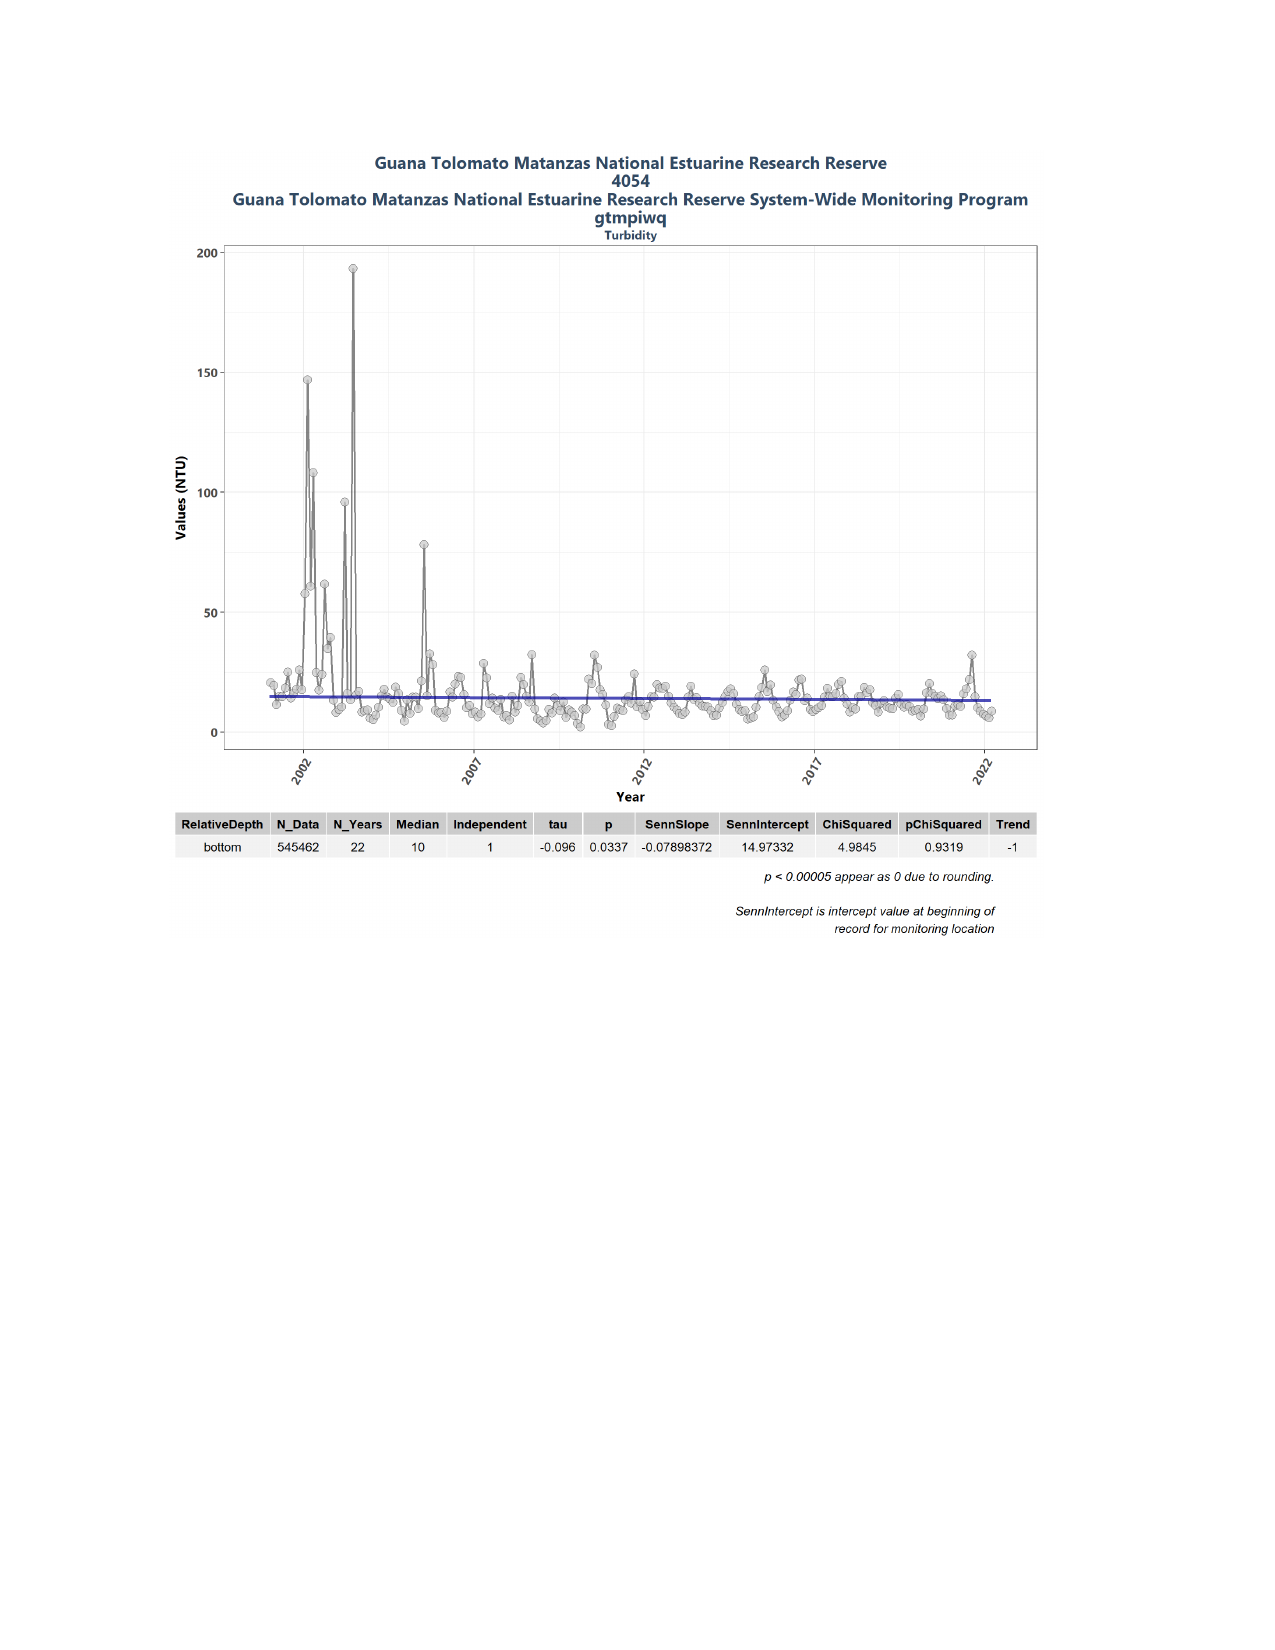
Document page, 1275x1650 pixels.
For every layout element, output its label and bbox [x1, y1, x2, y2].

picture [168, 150, 1044, 938]
